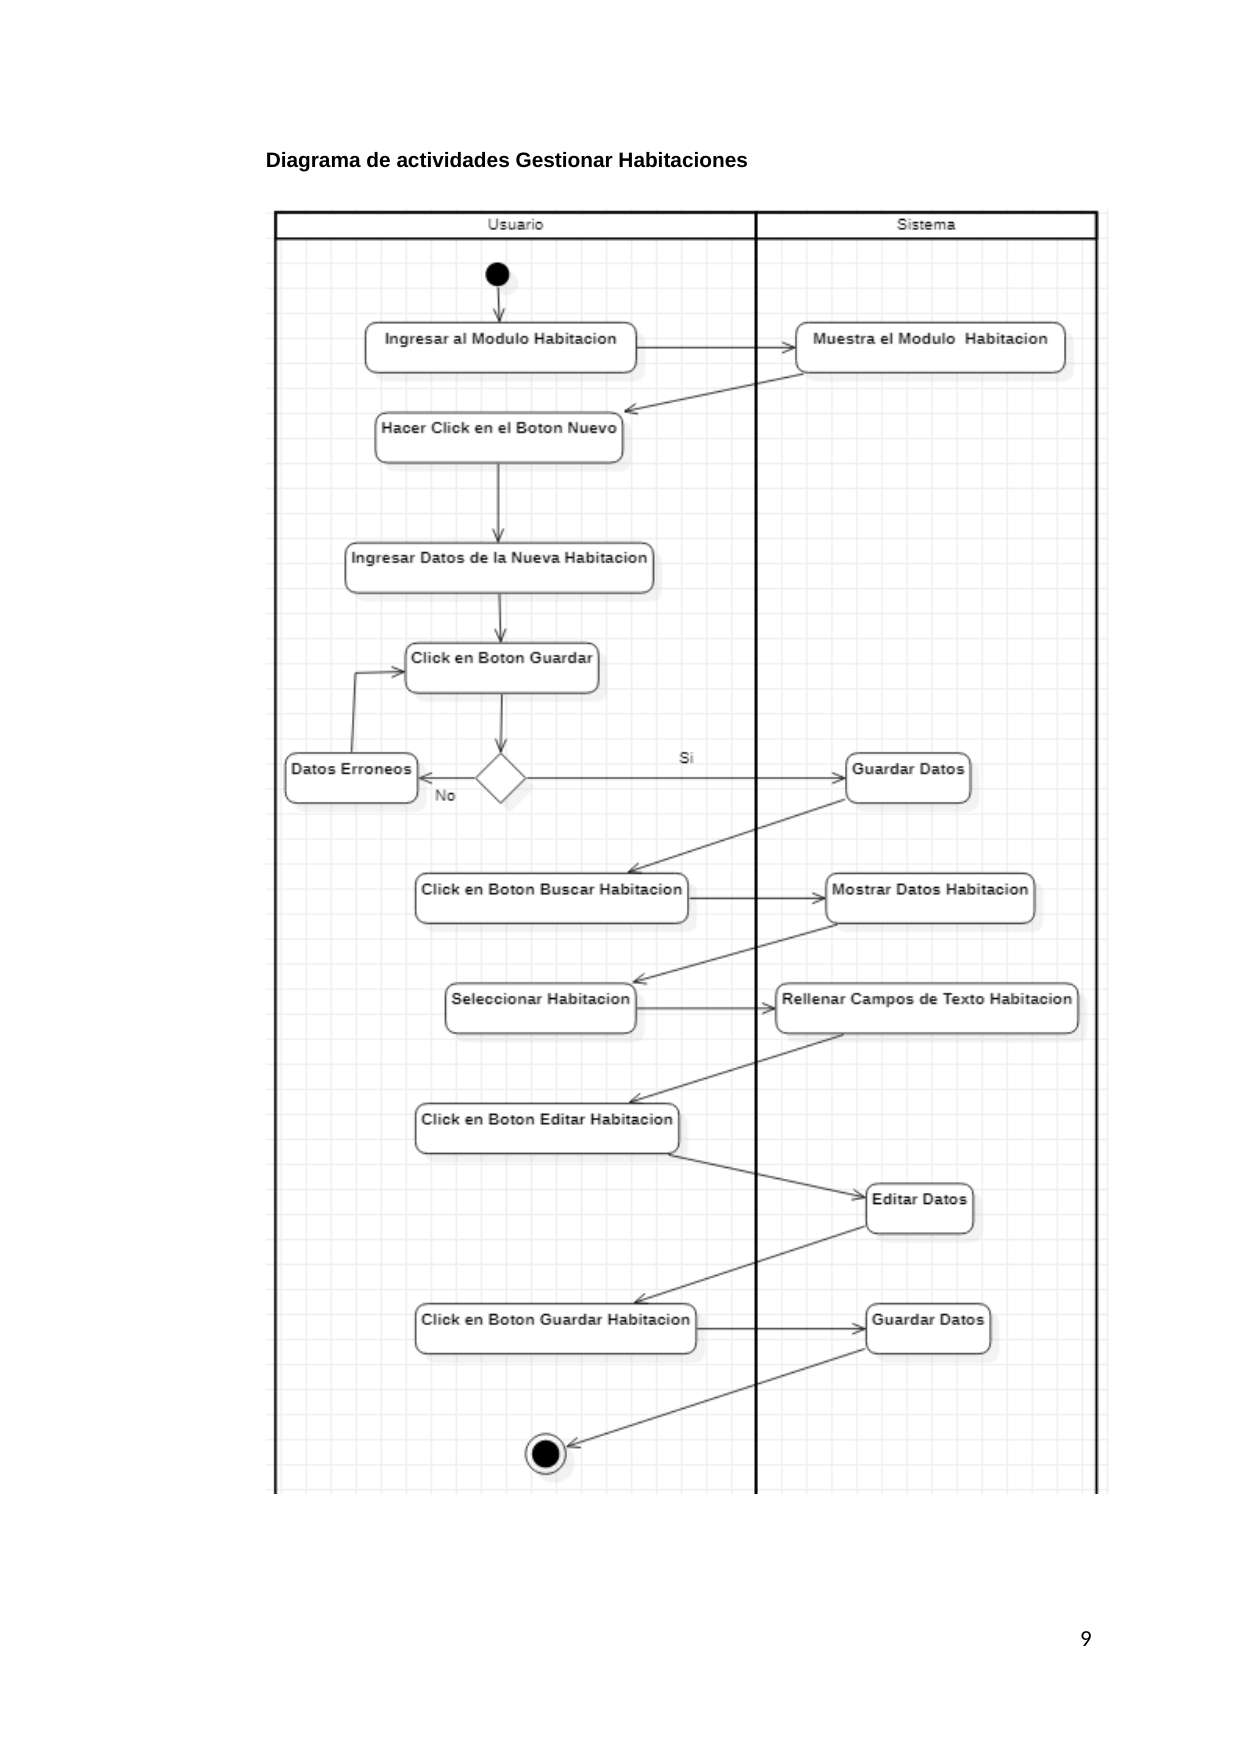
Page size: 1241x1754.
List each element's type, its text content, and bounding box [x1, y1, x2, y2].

picture [265, 209, 1110, 1494]
text Diagrama de actividades Gestionar Habitaciones [266, 148, 859, 172]
